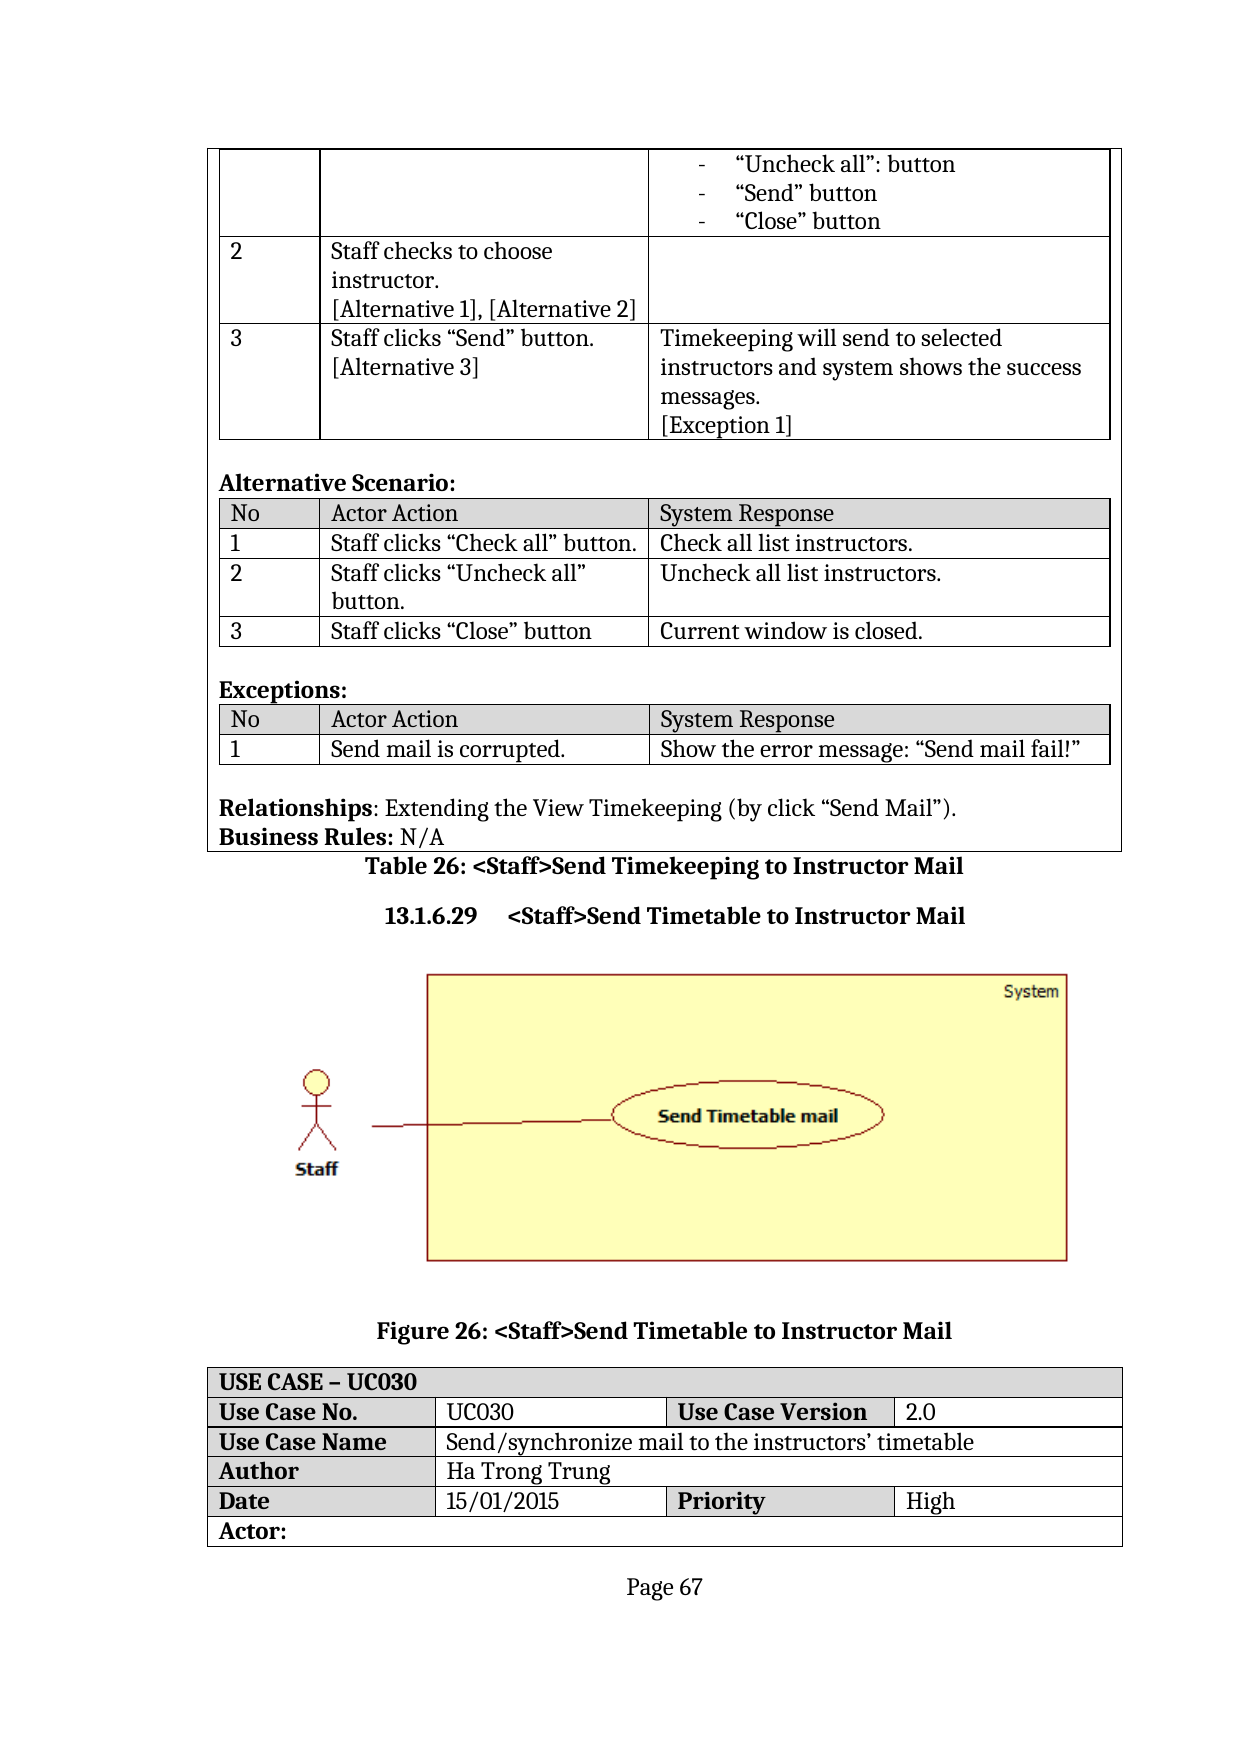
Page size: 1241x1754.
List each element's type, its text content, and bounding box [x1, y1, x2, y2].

table_cell Use Case Version [667, 1398, 894, 1426]
table_cell Use Case No. [208, 1398, 435, 1426]
table_cell UC030 [436, 1398, 666, 1426]
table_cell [208, 149, 1121, 851]
table_cell High [895, 1487, 1122, 1516]
picture [230, 943, 1099, 1293]
table_cell Author [208, 1457, 435, 1486]
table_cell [208, 1517, 1122, 1546]
subtitle <Staff>Send Timetable to Instructor Mail [385, 902, 1122, 931]
table_cell Use Case Name [208, 1428, 435, 1456]
table_cell Priority [667, 1487, 894, 1516]
table_cell Ha Trong Trung [436, 1457, 1122, 1486]
table_header USE CASE – UC030 [208, 1368, 1122, 1397]
table_cell Send/synchronize mail to the instructors’ timetable [436, 1428, 1122, 1456]
table_cell 15/01/2015 [436, 1487, 666, 1516]
table_cell Date [208, 1487, 435, 1516]
table_cell 2.0 [895, 1398, 1122, 1426]
